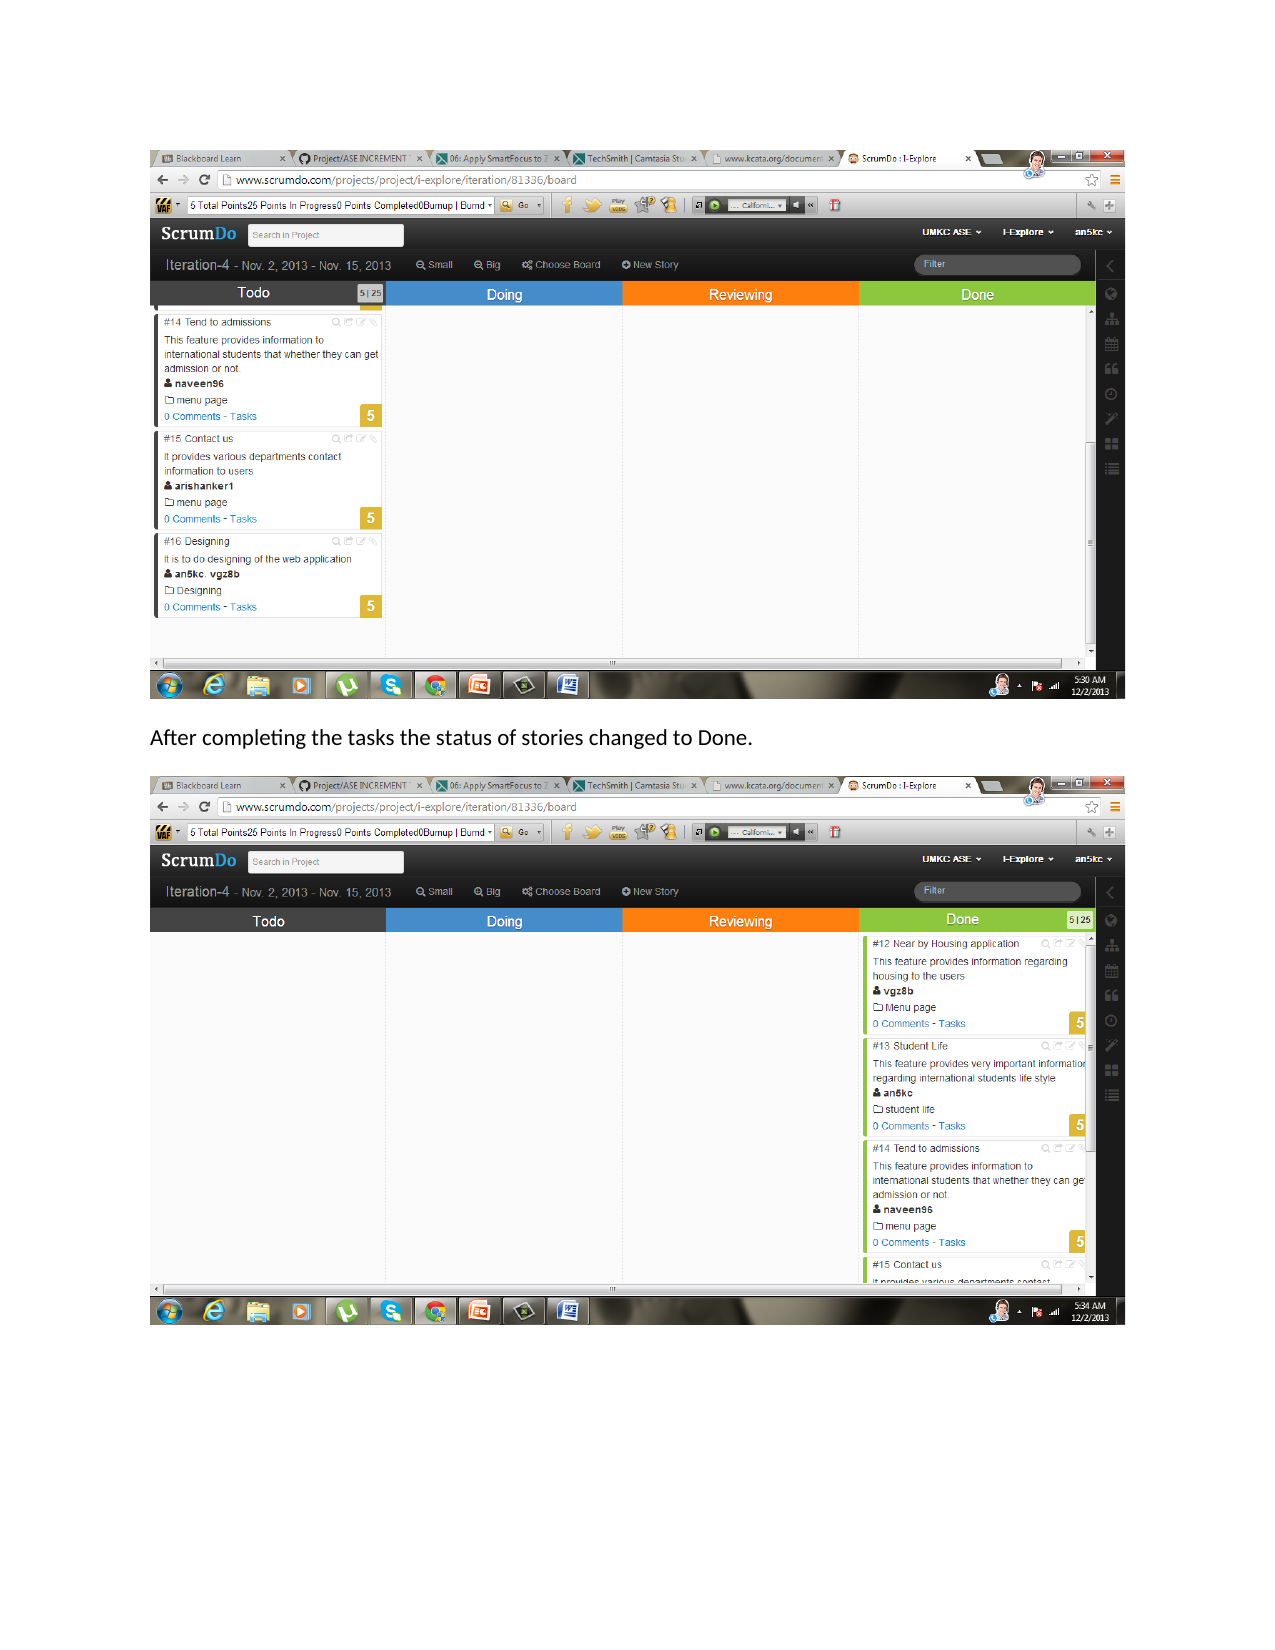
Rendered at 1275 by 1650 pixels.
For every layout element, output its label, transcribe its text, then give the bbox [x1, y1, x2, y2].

picture [150, 150, 1125, 699]
picture [150, 776, 1125, 1325]
text After completing the tasks the status of stories changed to Done. [150, 723, 1125, 751]
